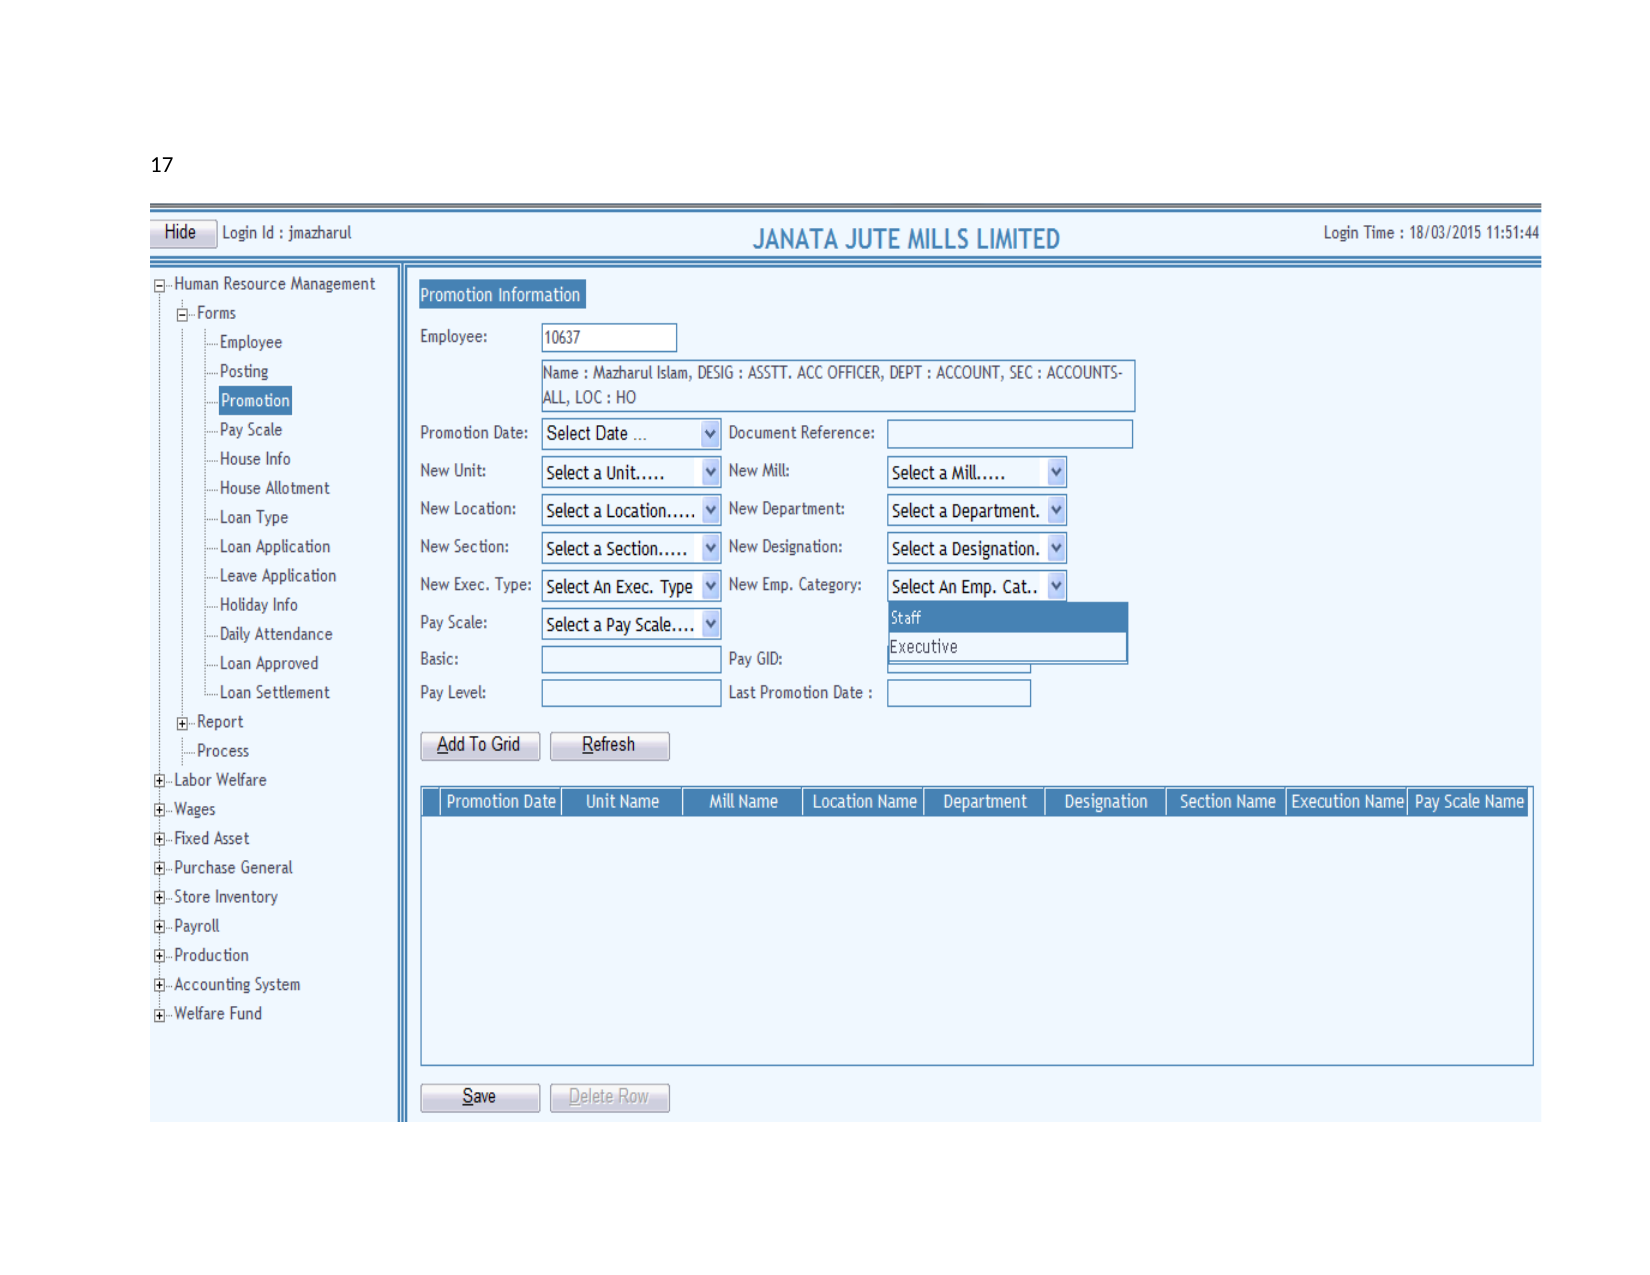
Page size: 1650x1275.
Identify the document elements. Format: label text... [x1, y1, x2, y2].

picture [150, 203, 1542, 1122]
text 17 [150, 150, 1500, 178]
